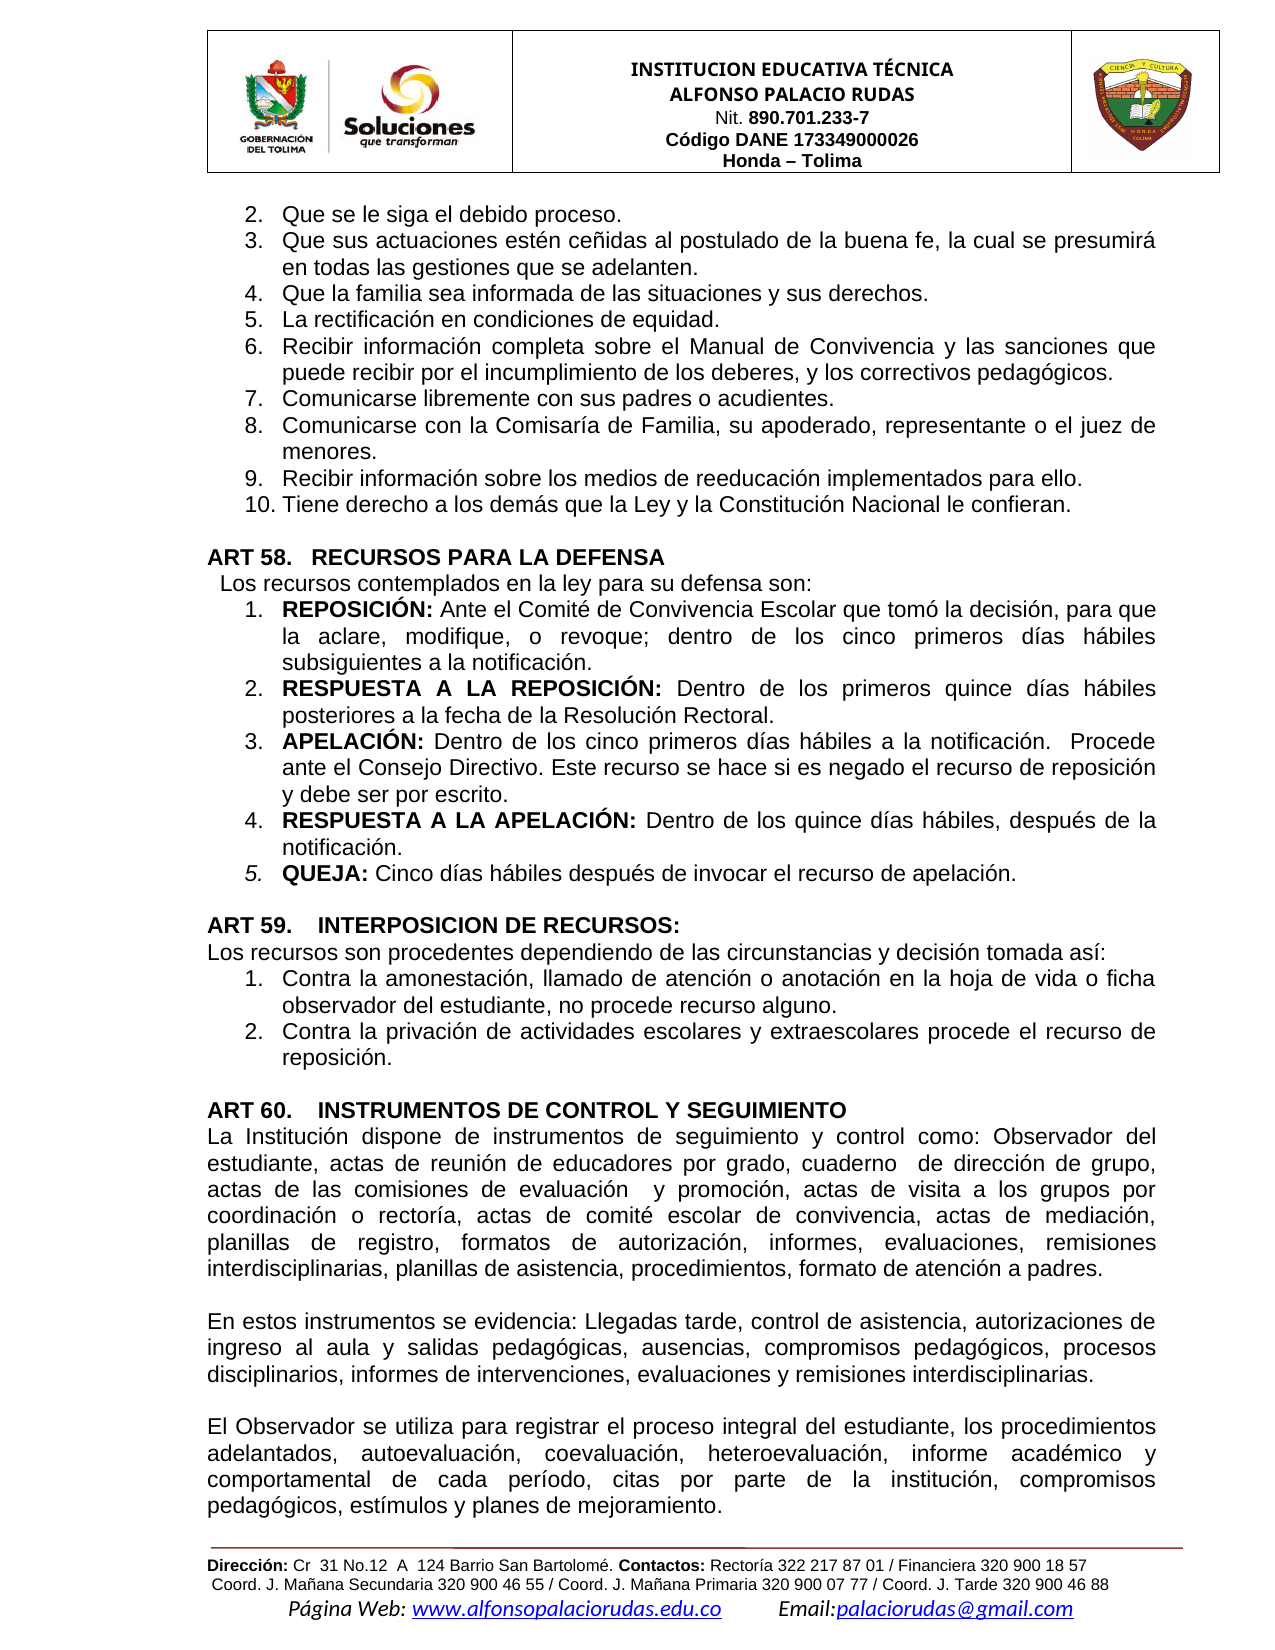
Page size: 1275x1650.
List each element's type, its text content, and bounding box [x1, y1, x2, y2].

list Comunicarse libremente con sus padres o acudientes. [244, 385, 1157, 412]
list Que la familia sea informada de las situaciones y sus derechos. [244, 280, 1157, 306]
list RESPUESTA A LA APELACIÓN: Dentro de los quince días hábiles, después de la notificación. [244, 807, 1157, 860]
list Tiene derecho a los demás que la Ley y la Constitución Nacional le confieran. [244, 491, 1157, 517]
text ART 60. INSTRUMENTOS DE CONTROL Y SEGUIMIENTO [207, 1097, 1157, 1123]
list QUEJA: Cinco días hábiles después de invocar el recurso de apelación. [244, 860, 1157, 886]
text La Institución dispone de instrumentos de seguimiento y control como: Observador del estudiante, actas de reunión de educadores por grado, cuaderno de dirección de grupo, actas de las comisiones de evaluación y promoción, actas de visita a los grupos por coordinación o rectoría, actas de comité escolar de convivencia, actas de mediación, planillas de registro, formatos de autorización, informes, evaluaciones, remisiones interdisciplinarias, planillas de asistencia, procedimientos, formato de atención a padres. [207, 1123, 1157, 1281]
list La rectificación en condiciones de equidad. [244, 306, 1157, 333]
list Contra la amonestación, llamado de atención o anotación en la hoja de vida o ficha observador del estudiante, no procede recurso alguno. [244, 965, 1157, 1018]
text El Observador se utiliza para registrar el proceso integral del estudiante, los procedimientos adelantados, autoevaluación, coevaluación, heteroevaluación, informe académico y comportamental de cada período, citas por parte de la institución, compromisos pedagógicos, estímulos y planes de mejoramiento. [207, 1413, 1157, 1519]
text Los recursos contemplados en la ley para su defensa son: [207, 570, 1157, 596]
list Que sus actuaciones estén ceñidas al postulado de la buena fe, la cual se presumirá en todas las gestiones que se adelanten. [244, 227, 1157, 280]
list Recibir información completa sobre el Manual de Convivencia y las sanciones que puede recibir por el incumplimiento de los deberes, y los correctivos pedagógicos. [244, 333, 1157, 385]
text ART 58. RECURSOS PARA LA DEFENSA [207, 543, 1157, 570]
list Contra la privación de actividades escolares y extraescolares procede el recurso de reposición. [244, 1018, 1157, 1071]
text En estos instrumentos se evidencia: Llegadas tarde, control de asistencia, autorizaciones de ingreso al aula y salidas pedagógicas, ausencias, compromisos pedagógicos, procesos disciplinarios, informes de intervenciones, evaluaciones y remisiones interdisciplinarias. [207, 1308, 1157, 1387]
text Los recursos son procedentes dependiendo de las circunstancias y decisión tomada así: [207, 939, 1157, 965]
list Que se le siga el debido proceso. [244, 201, 1157, 227]
picture [238, 50, 480, 155]
list REPOSICIÓN: Ante el Comité de Convivencia Escolar que tomó la decisión, para que la aclare, modifique, o revoque; dentro de los cinco primeros días hábiles subsiguientes a la notificación. [244, 596, 1157, 675]
text ART 59. INTERPOSICION DE RECURSOS: [207, 912, 1157, 939]
list Comunicarse con la Comisaría de Familia, su apoderado, representante o el juez de menores. [244, 412, 1157, 464]
list RESPUESTA A LA REPOSICIÓN: Dentro de los primeros quince días hábiles posteriores a la fecha de la Resolución Rectoral. [244, 675, 1157, 728]
list APELACIÓN: Dentro de los cinco primeros días hábiles a la notificación. Procede ante el Consejo Directivo. Este recurso se hace si es negado el recurso de reposición y debe ser por escrito. [244, 728, 1157, 807]
list Recibir información sobre los medios de reeducación implementados para ello. [244, 464, 1157, 491]
